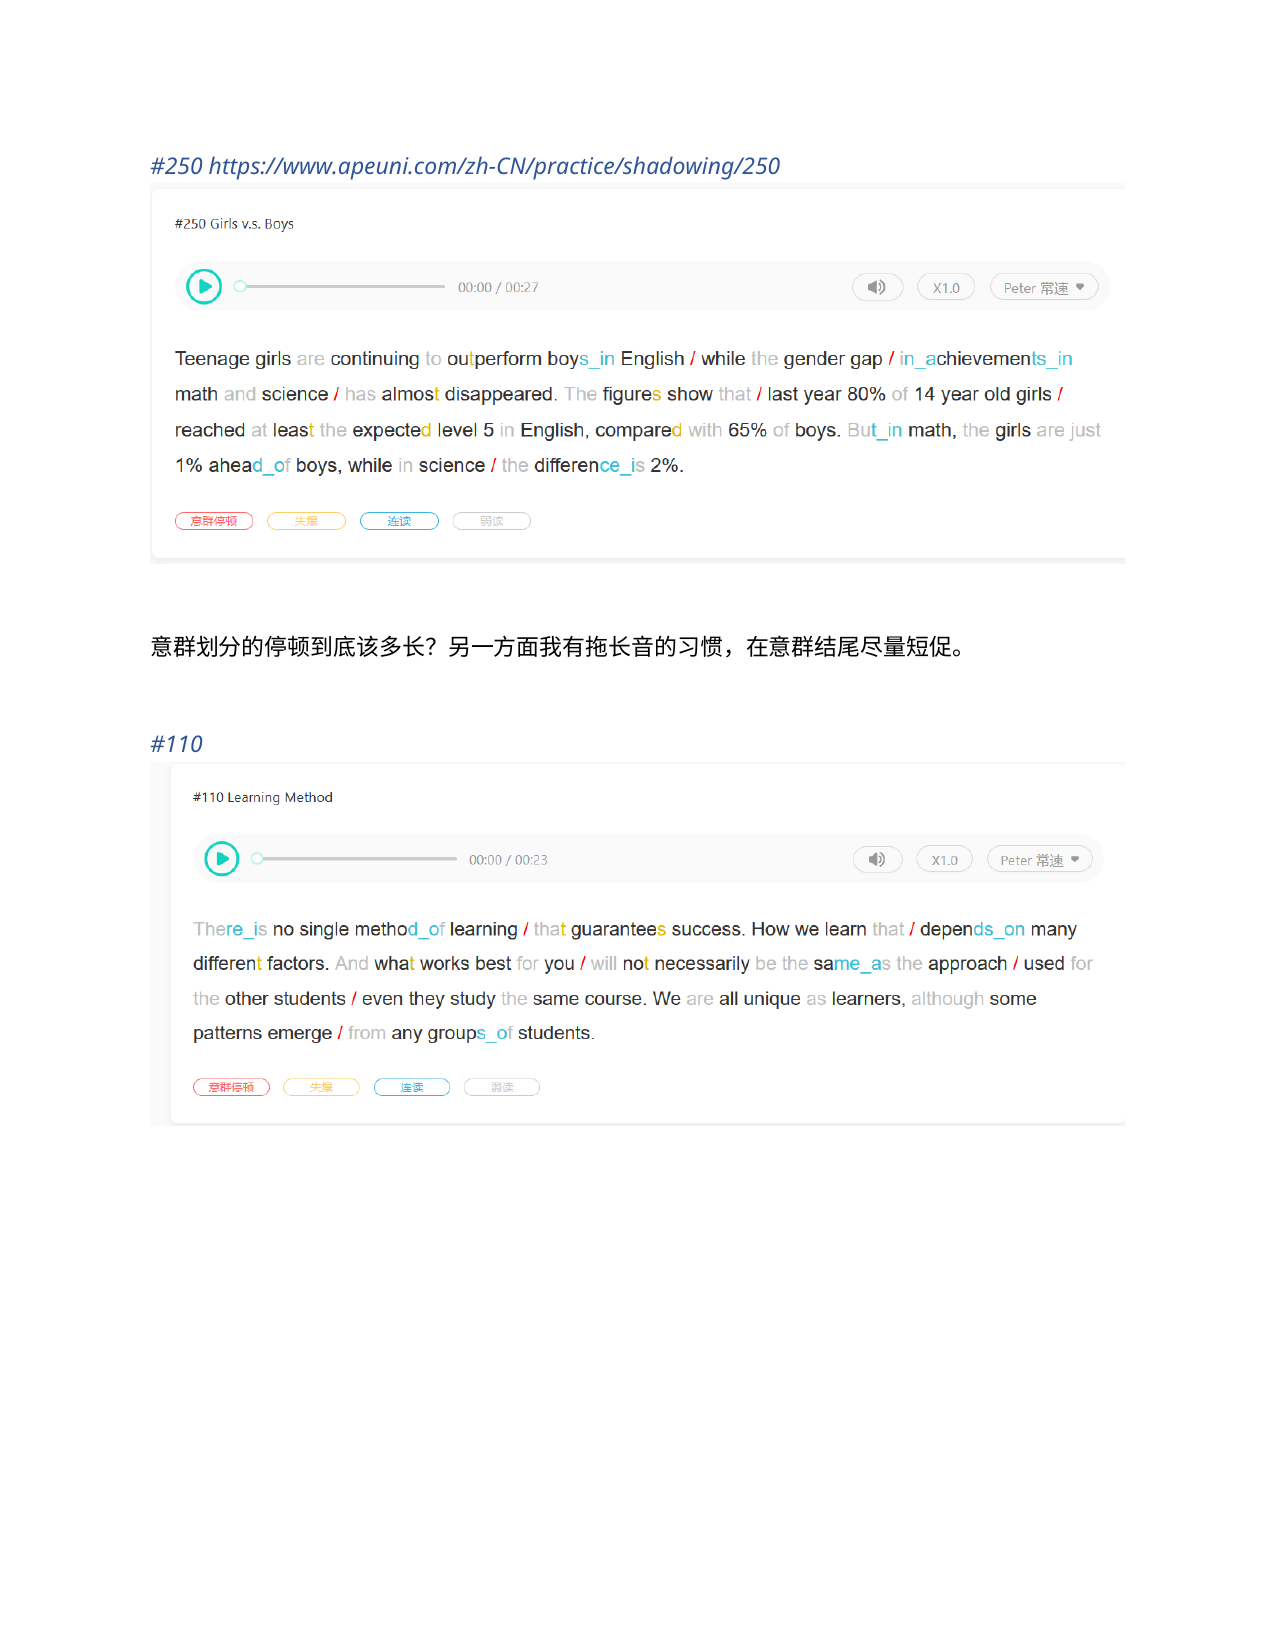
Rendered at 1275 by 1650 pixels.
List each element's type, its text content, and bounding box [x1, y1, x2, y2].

subtitle #250 https://www.apeuni.com/zh-CN/practice/shadowing/250 [150, 150, 1125, 181]
picture [150, 762, 1125, 1126]
subtitle #110 [150, 728, 1125, 759]
picture [150, 183, 1125, 564]
text 意群划分的停顿到底该多长？另一方面我有拖长音的习惯，在意群结尾尽量短促。 [150, 629, 1125, 662]
